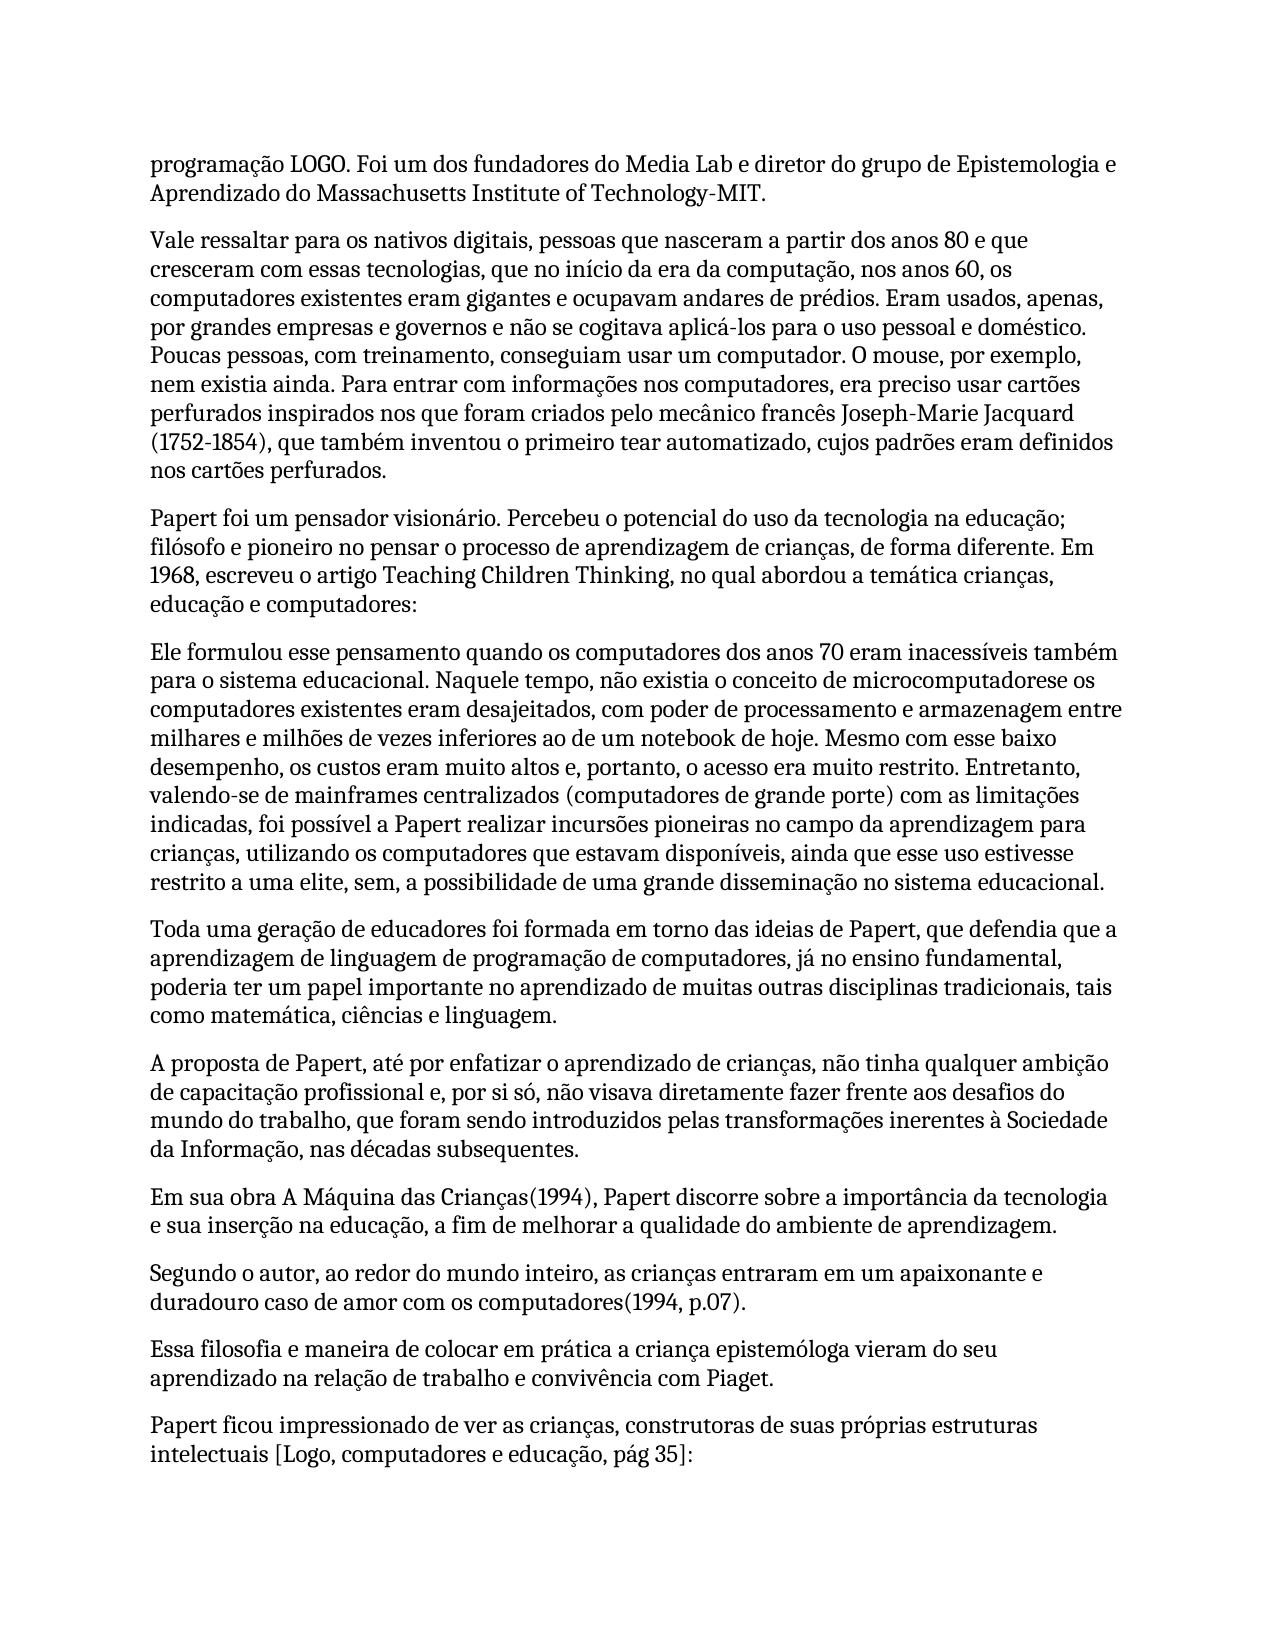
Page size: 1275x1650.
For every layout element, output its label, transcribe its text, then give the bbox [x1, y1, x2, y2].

text Essa filosofia e maneira de colocar em prática a criança epistemóloga vieram do seu aprendizado na relação de trabalho e convivência com Piaget. [150, 1335, 1125, 1392]
text Papert ficou impressionado de ver as crianças, construtoras de suas próprias estruturas intelectuais [Logo, computadores e educação, pág 35]: [150, 1411, 1125, 1469]
text Ele formulou esse pensamento quando os computadores dos anos 70 eram inacessíveis também para o sistema educacional. Naquele tempo, não existia o conceito de microcomputadorese os computadores existentes eram desajeitados, com poder de processamento e armazenagem entre milhares e milhões de vezes inferiores ao de um notebook de hoje. Mesmo com esse baixo desempenho, os custos eram muito altos e, portanto, o acesso era muito restrito. Entretanto, valendo-se de mainframes centralizados (computadores de grande porte) com as limitações indicadas, foi possível a Papert realizar incursões pioneiras no campo da aprendizagem para crianças, utilizando os computadores que estavam disponíveis, ainda que esse uso estivesse restrito a uma elite, sem, a possibilidade de uma grande disseminação no sistema educacional. [150, 637, 1125, 896]
text A proposta de Papert, até por enfatizar o aprendizado de crianças, não tinha qualquer ambição de capacitação profissional e, por si só, não visava diretamente fazer frente aos desafios do mundo do trabalho, que foram sendo introduzidos pelas transformações inerentes à Sociedade da Informação, nas décadas subsequentes. [150, 1049, 1125, 1164]
text Papert foi um pensador visionário. Percebeu o potencial do uso da tecnologia na educação; filósofo e pioneiro no pensar o processo de aprendizagem de crianças, de forma diferente. Em 1968, escreveu o artigo Teaching Children Thinking, no qual abordou a temática crianças, educação e computadores: [150, 504, 1125, 619]
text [150, 150, 1125, 207]
text Vale ressaltar para os nativos digitais, pessoas que nasceram a partir dos anos 80 e que cresceram com essas tecnologias, que no início da era da computação, nos anos 60, os computadores existentes eram gigantes e ocupavam andares de prédios. Eram usados, apenas, por grandes empresas e governos e não se cogitava aplicá-los para o uso pessoal e doméstico. Poucas pessoas, com treinamento, conseguiam usar um computador. O mouse, por exemplo, nem existia ainda. Para entrar com informações nos computadores, era preciso usar cartões perfurados inspirados nos que foram criados pelo mecânico francês Joseph-Marie Jacquard (1752-1854), que também inventou o primeiro tear automatizado, cujos padrões eram definidos nos cartões perfurados. [150, 226, 1125, 485]
text Toda uma geração de educadores foi formada em torno das ideias de Papert, que defendia que a aprendizagem de linguagem de programação de computadores, já no ensino fundamental, poderia ter um papel importante no aprendizado de muitas outras disciplinas tradicionais, tais como matemática, ciências e linguagem. [150, 915, 1125, 1030]
text Em sua obra A Máquina das Crianças(1994), Papert discorre sobre a importância da tecnologia e sua inserção na educação, a fim de melhorar a qualidade do ambiente de aprendizagem. [150, 1182, 1125, 1240]
text Segundo o autor, ao redor do mundo inteiro, as crianças entraram em um apaixonante e duradouro caso de amor com os computadores(1994, p.07). [150, 1259, 1125, 1316]
